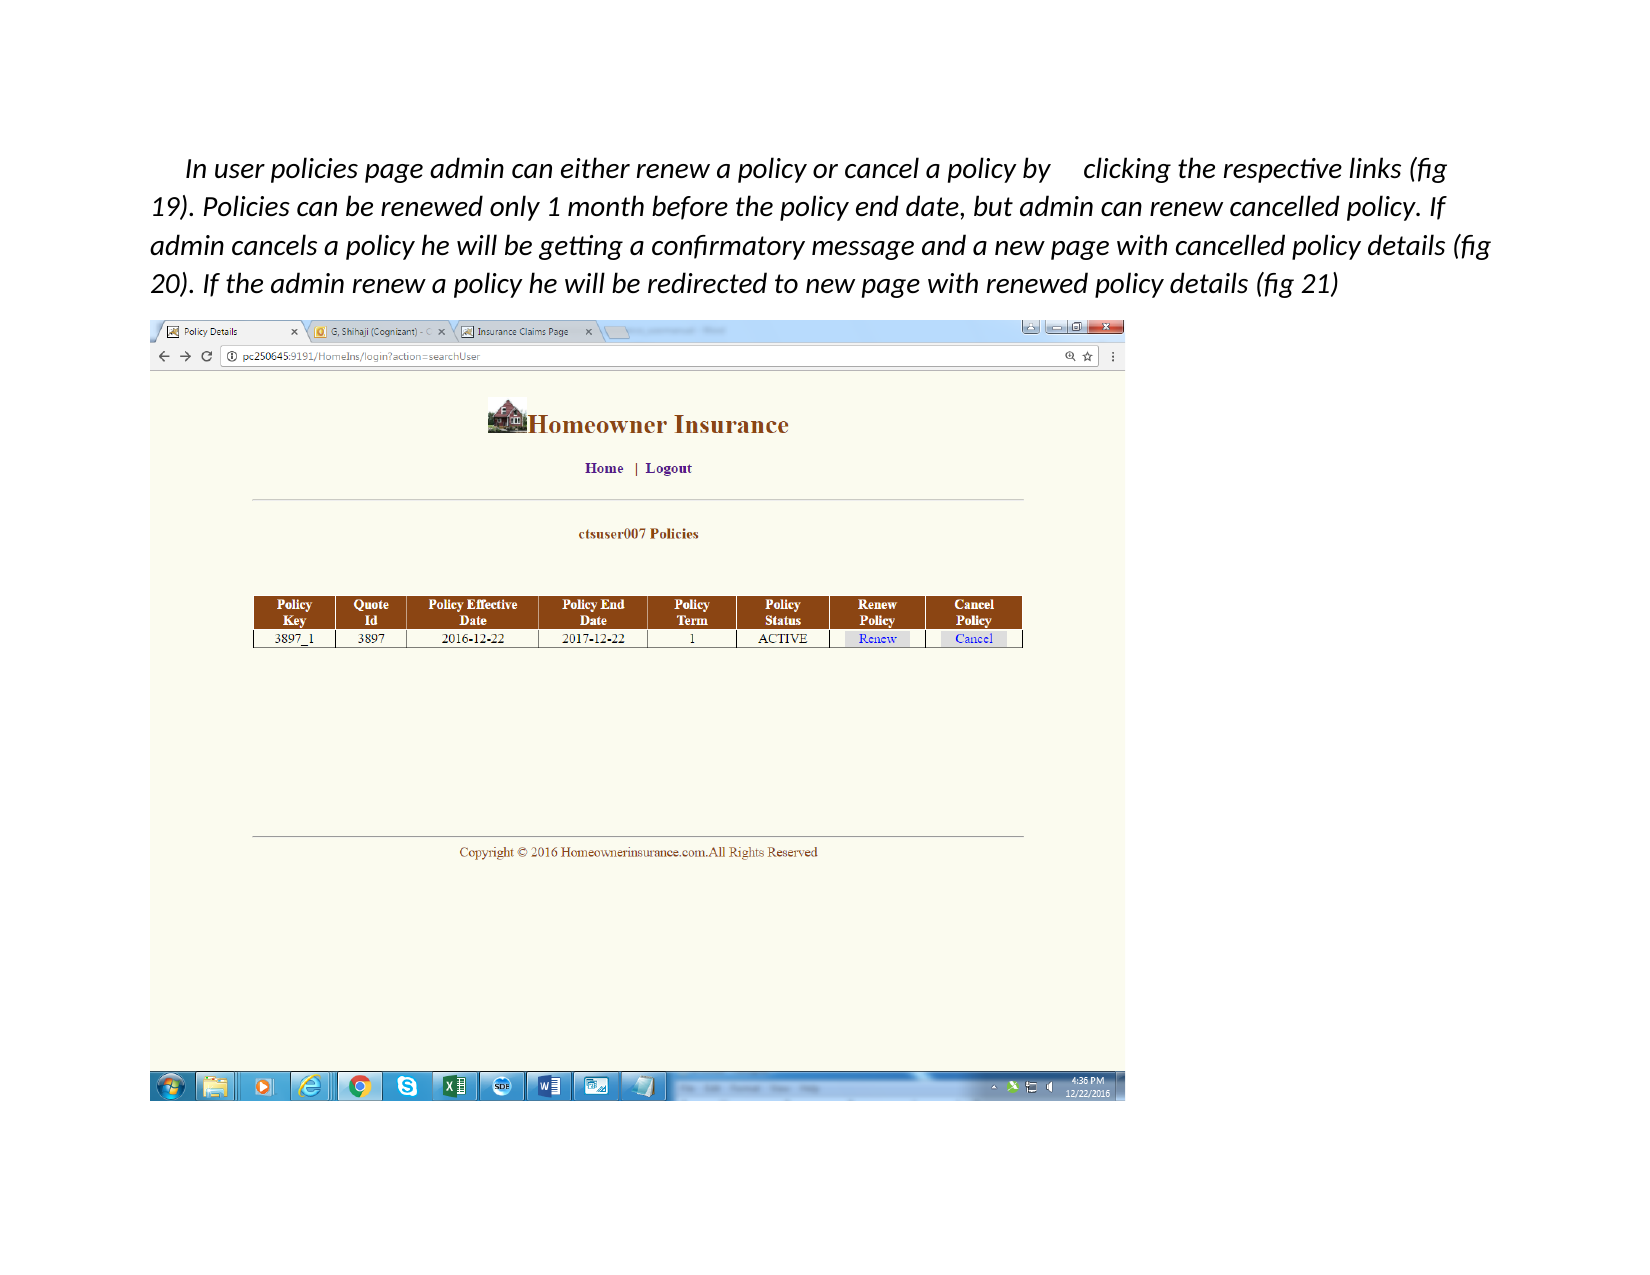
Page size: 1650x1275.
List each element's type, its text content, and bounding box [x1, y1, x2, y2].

text In user policies page admin can either renew a policy or cancel a policy by clicking the respective links (fig 19). Policies can be renewed only 1 month before the policy end date, but admin can renew cancelled policy. If admin cancels a policy he will be getting a confirmatory message and a new page with cancelled policy details (fig 20). If the admin renew a policy he will be redirected to new page with renewed policy details (fig 21) [150, 150, 1500, 301]
picture [150, 320, 1125, 1101]
